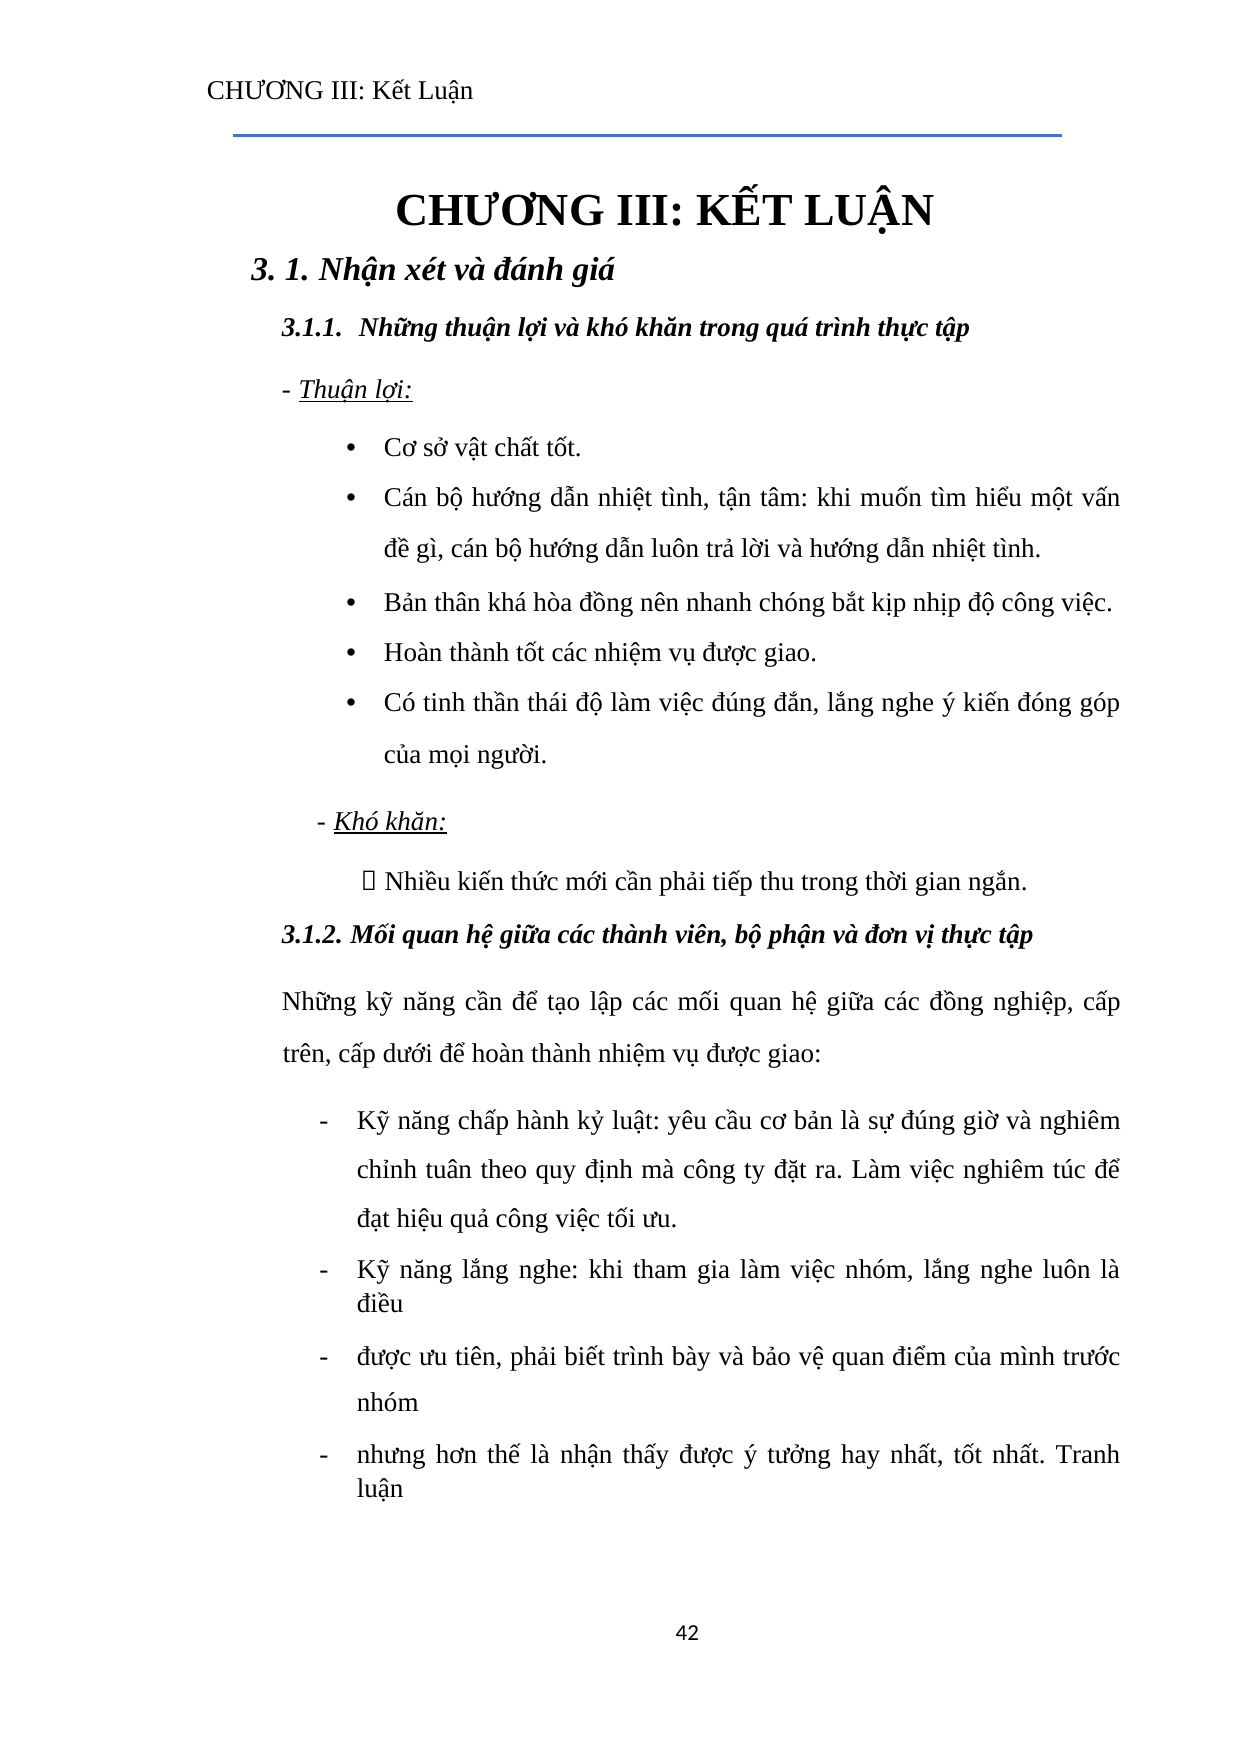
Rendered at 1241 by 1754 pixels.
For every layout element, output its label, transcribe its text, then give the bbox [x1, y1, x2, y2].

list Bản thân khá hòa đồng nên nhanh chóng bắt kịp nhịp độ công việc. [346, 586, 1122, 617]
text 3.1.2. Mối quan hệ giữa các thành viên, bộ phận và đơn vị thực tập [282, 918, 1122, 949]
list Hoàn thành tốt các nhiệm vụ được giao. [346, 636, 1122, 667]
list Có tinh thần thái độ làm việc đúng đắn, lắng nghe ý kiến đóng góp của mọi người. [346, 686, 1122, 769]
text 3.1.1. Những thuận lợi và khó khăn trong quá trình thực tập [282, 311, 992, 342]
list nhưng hơn thế là nhận thấy được ý tưởng hay nhất, tốt nhất. Tranh luận [319, 1438, 1122, 1503]
list được ưu tiên, phải biết trình bày và bảo vệ quan điểm của mình trước nhóm [319, 1340, 1122, 1417]
text  Nhiều kiến thức mới cần phải tiếp thu trong thời gian ngắn. [266, 861, 1123, 898]
text - Thuận lợi: [282, 373, 992, 404]
text 3. 1. Nhận xét và đánh giá [251, 249, 1123, 288]
text - Khó khăn: [317, 805, 1123, 836]
list Cán bộ hướng dẫn nhiệt tình, tận tâm: khi muốn tìm hiểu một vấn đề gì, cán bộ hướng dẫn luôn trả lời và hướng dẫn nhiệt tình. [346, 481, 1122, 563]
list Kỹ năng chấp hành kỷ luật: yêu cầu cơ bản là sự đúng giờ và nghiêm chỉnh tuân theo quy định mà công ty đặt ra. Làm việc nghiêm túc để đạt hiệu quả công việc tối ưu. [319, 1104, 1122, 1233]
text Những kỹ năng cần để tạo lập các mối quan hệ giữa các đồng nghiệp, cấp trên, cấp dưới để hoàn thành nhiệm vụ được giao: [282, 986, 1122, 1068]
list Kỹ năng lắng nghe: khi tham gia làm việc nhóm, lắng nghe luôn là điều [319, 1253, 1122, 1319]
list Cơ sở vật chất tốt. [346, 431, 1122, 462]
subtitle CHƯƠNG III: KẾT LUẬN [251, 183, 1078, 235]
